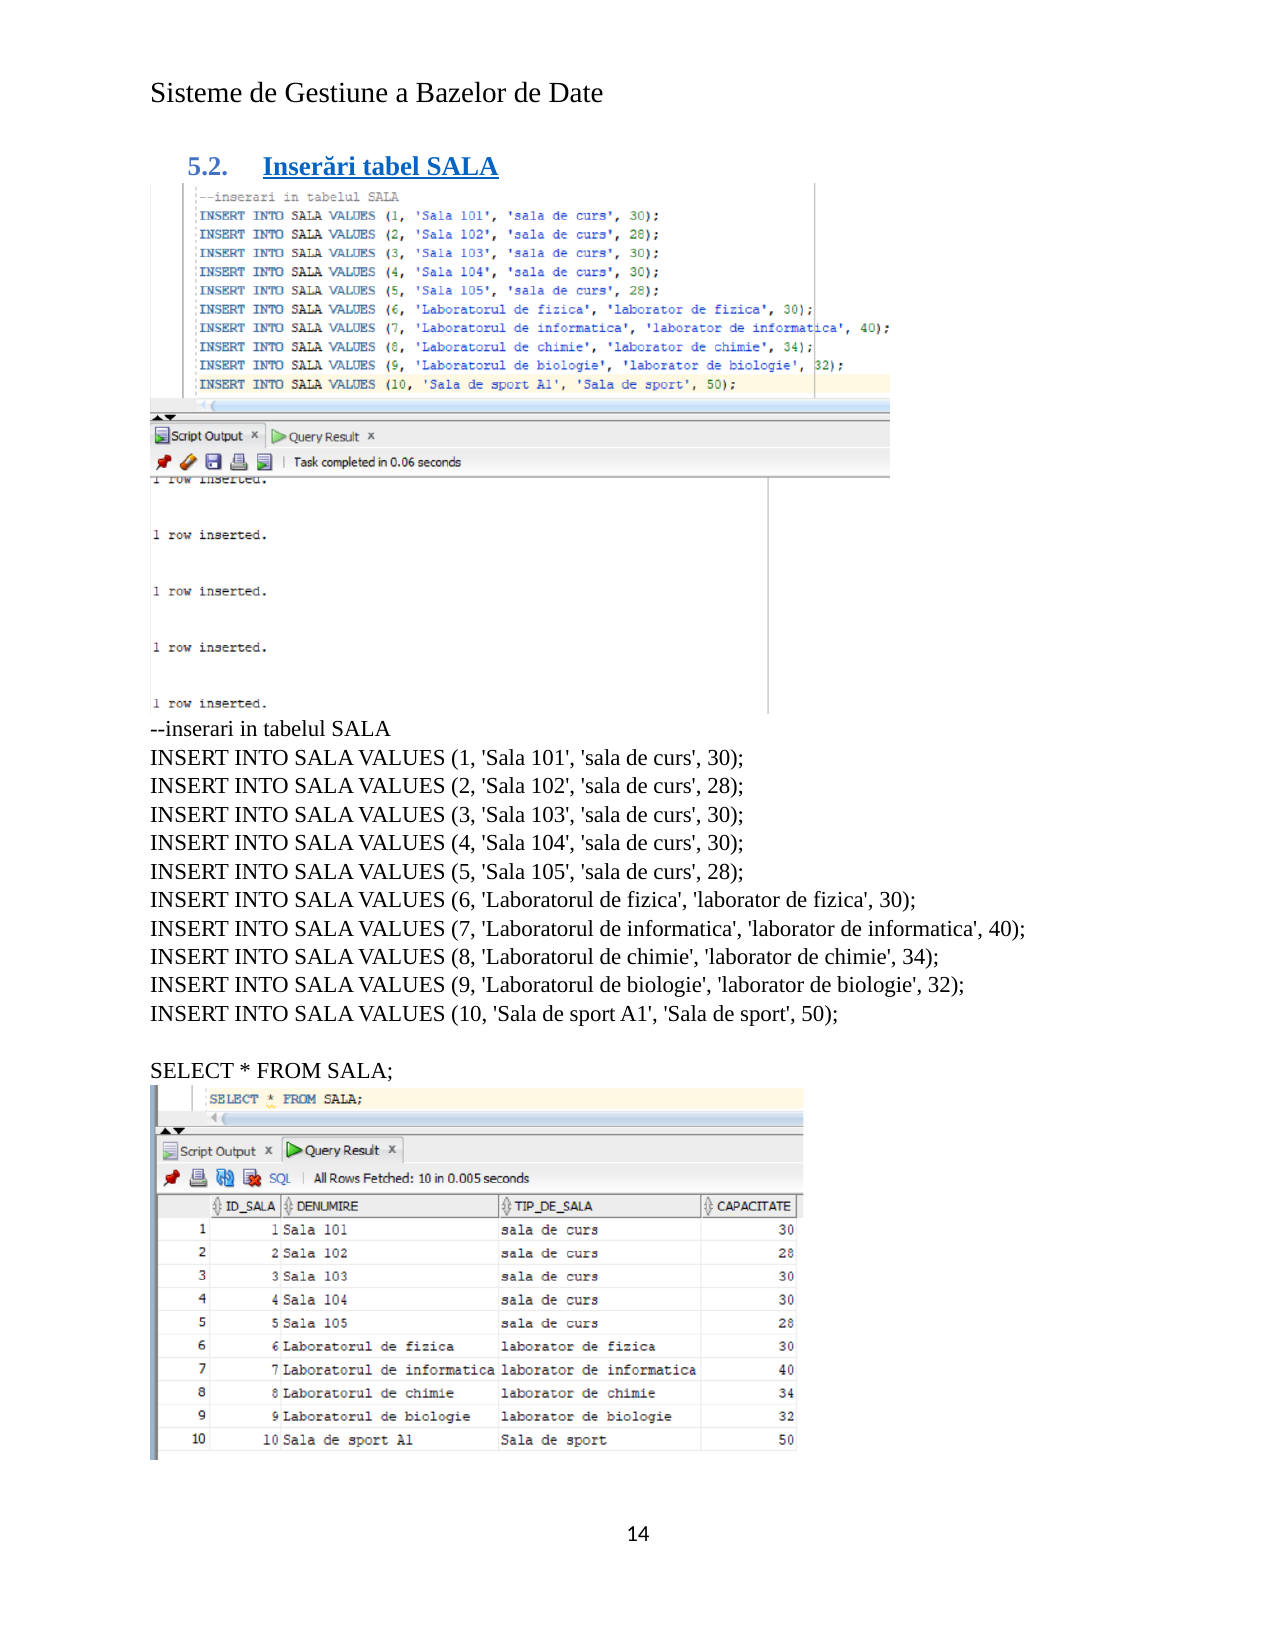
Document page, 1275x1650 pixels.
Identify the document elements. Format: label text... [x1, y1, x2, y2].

text INSERT INTO SALA VALUES (5, 'Sala 105', 'sala de curs', 28); [150, 858, 1125, 884]
text SELECT * FROM SALA; [150, 1057, 1125, 1083]
subtitle Inserări tabel SALA [187, 150, 1125, 181]
text INSERT INTO SALA VALUES (9, 'Laboratorul de biologie', 'laborator de biologie', 32); [150, 971, 1125, 998]
text INSERT INTO SALA VALUES (4, 'Sala 104', 'sala de curs', 30); [150, 829, 1125, 856]
text INSERT INTO SALA VALUES (2, 'Sala 102', 'sala de curs', 28); [150, 772, 1125, 799]
text INSERT INTO SALA VALUES (7, 'Laboratorul de informatica', 'laborator de informatica', 40); [150, 914, 1125, 941]
text INSERT INTO SALA VALUES (3, 'Sala 103', 'sala de curs', 30); [150, 801, 1125, 827]
text INSERT INTO SALA VALUES (10, 'Sala de sport A1', 'Sala de sport', 50); [150, 1000, 1125, 1026]
picture [150, 183, 890, 714]
text --inserari in tabelul SALA [150, 716, 1125, 742]
text INSERT INTO SALA VALUES (1, 'Sala 101', 'sala de curs', 30); [150, 744, 1125, 770]
text INSERT INTO SALA VALUES (8, 'Laboratorul de chimie', 'laborator de chimie', 34); [150, 943, 1125, 969]
text INSERT INTO SALA VALUES (6, 'Laboratorul de fizica', 'laborator de fizica', 30); [150, 886, 1125, 912]
picture [150, 1085, 804, 1460]
